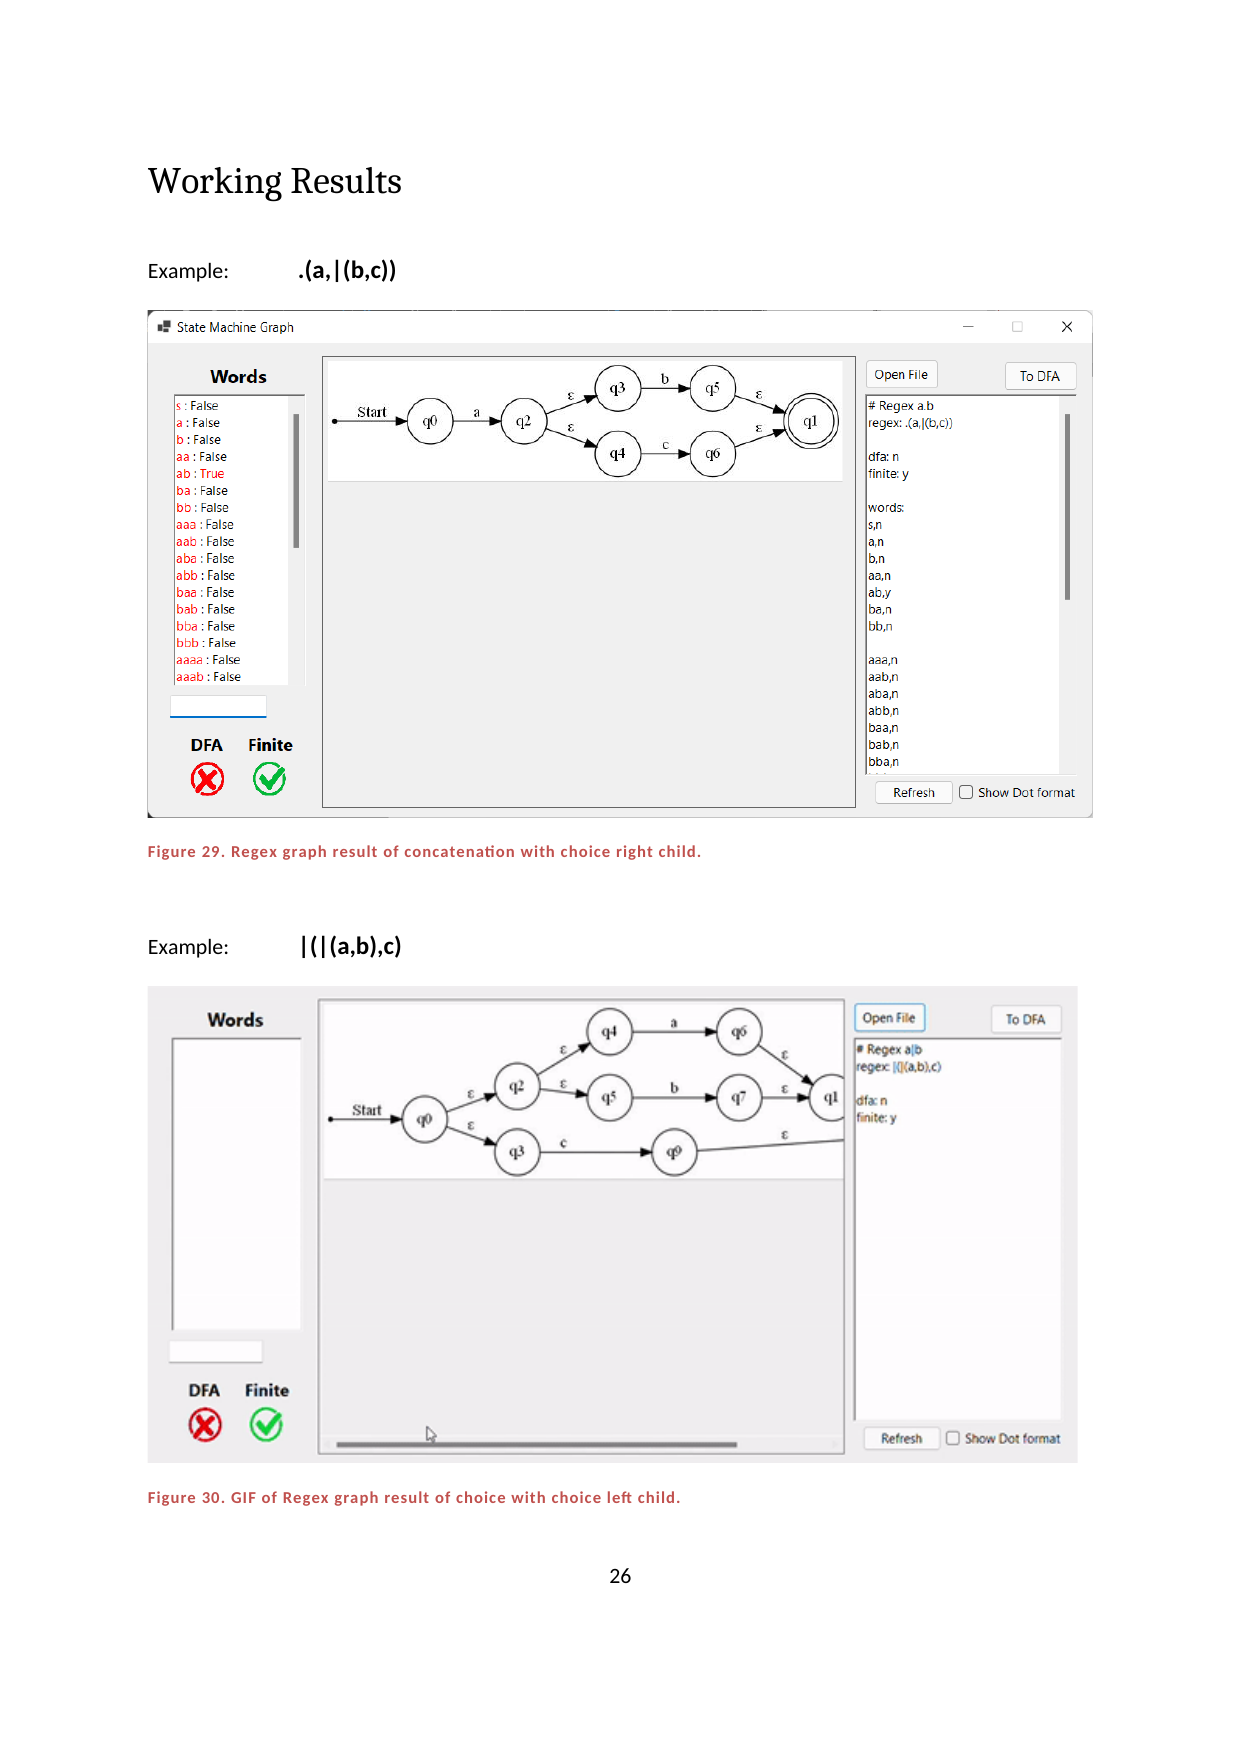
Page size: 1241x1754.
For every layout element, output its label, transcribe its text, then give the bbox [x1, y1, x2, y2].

text Figure 29. Regex graph result of concatenation with choice right child. [148, 842, 1093, 862]
text Example: .(a,|(b,c)) [148, 254, 1093, 285]
text Example: |(|(a,b),c) [148, 930, 1093, 961]
picture [147, 986, 1078, 1463]
text Figure 30. GIF of Regex graph result of choice with choice left child. [148, 1487, 1093, 1507]
subtitle Working Results [148, 160, 1093, 203]
picture [147, 310, 1093, 818]
